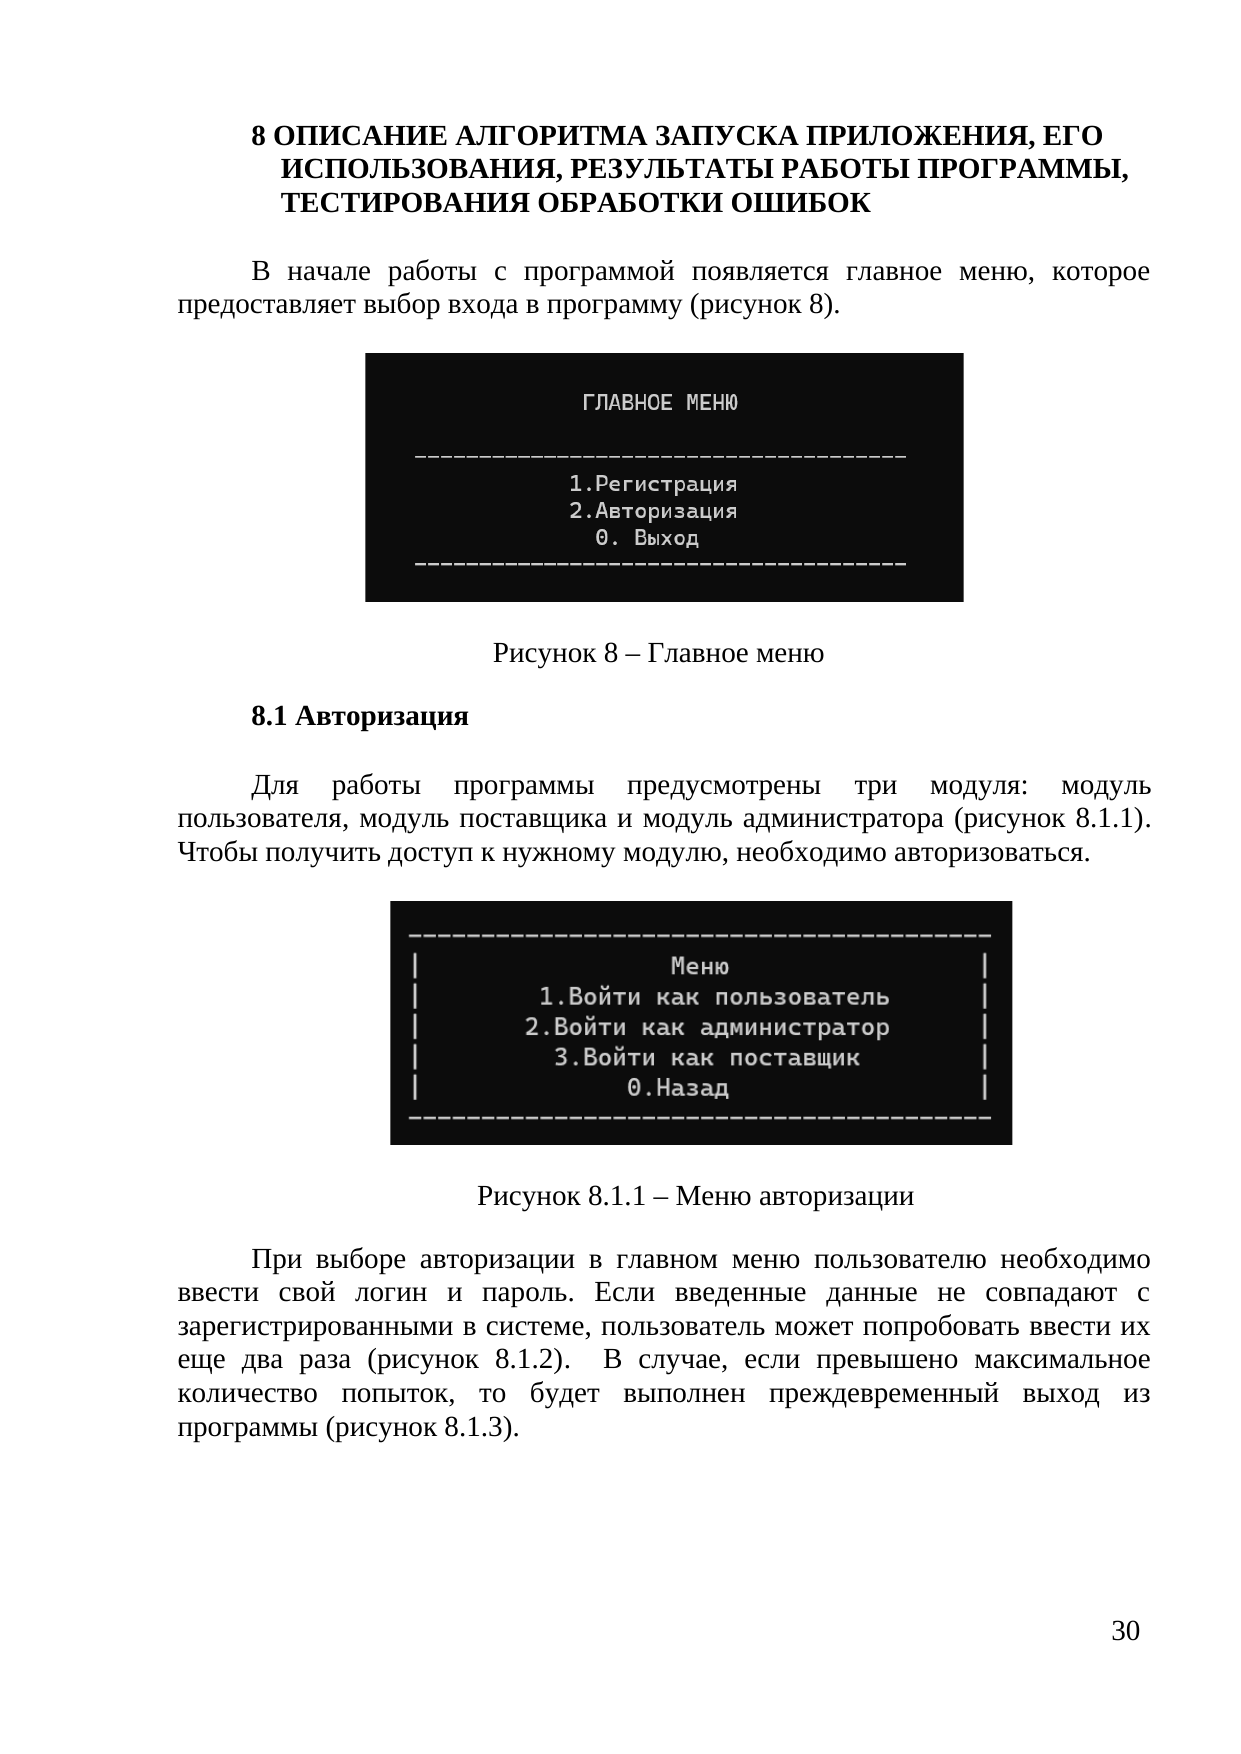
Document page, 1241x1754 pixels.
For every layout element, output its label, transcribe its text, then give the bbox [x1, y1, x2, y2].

text Рисунок 8 – Главное меню [177, 635, 1140, 669]
text Для работы программы предусмотрены три модуля: модуль пользователя, модуль поставщика и модуль администратора (рисунок 8.1.1). Чтобы получить доступ к нужному модулю, необходимо авторизоваться. [177, 767, 1152, 867]
text При выборе авторизации в главном меню пользователю необходимо ввести свой логин и пароль. Если введенные данные не совпадают с зарегистрированными в системе, пользователь может попробовать ввести их еще два раза (рисунок 8.1.2). В случае, если превышено максимальное количество попыток, то будет выполнен преждевременный выход из программы (рисунок 8.1.3). [177, 1241, 1152, 1442]
picture [390, 901, 1013, 1145]
text В начале работы с программой появляется главное меню, которое предоставляет выбор входа в программу (рисунок 8). [177, 253, 1152, 320]
subtitle 8 Описание алгоритма запуска приложения, его использования, результаты работы программы, тестирования обработки ошибок [251, 118, 1152, 219]
text Рисунок 8.1.1 – Меню авторизации [177, 1178, 1140, 1212]
subtitle 8.1 Авторизация [177, 698, 1140, 731]
picture [365, 353, 964, 602]
